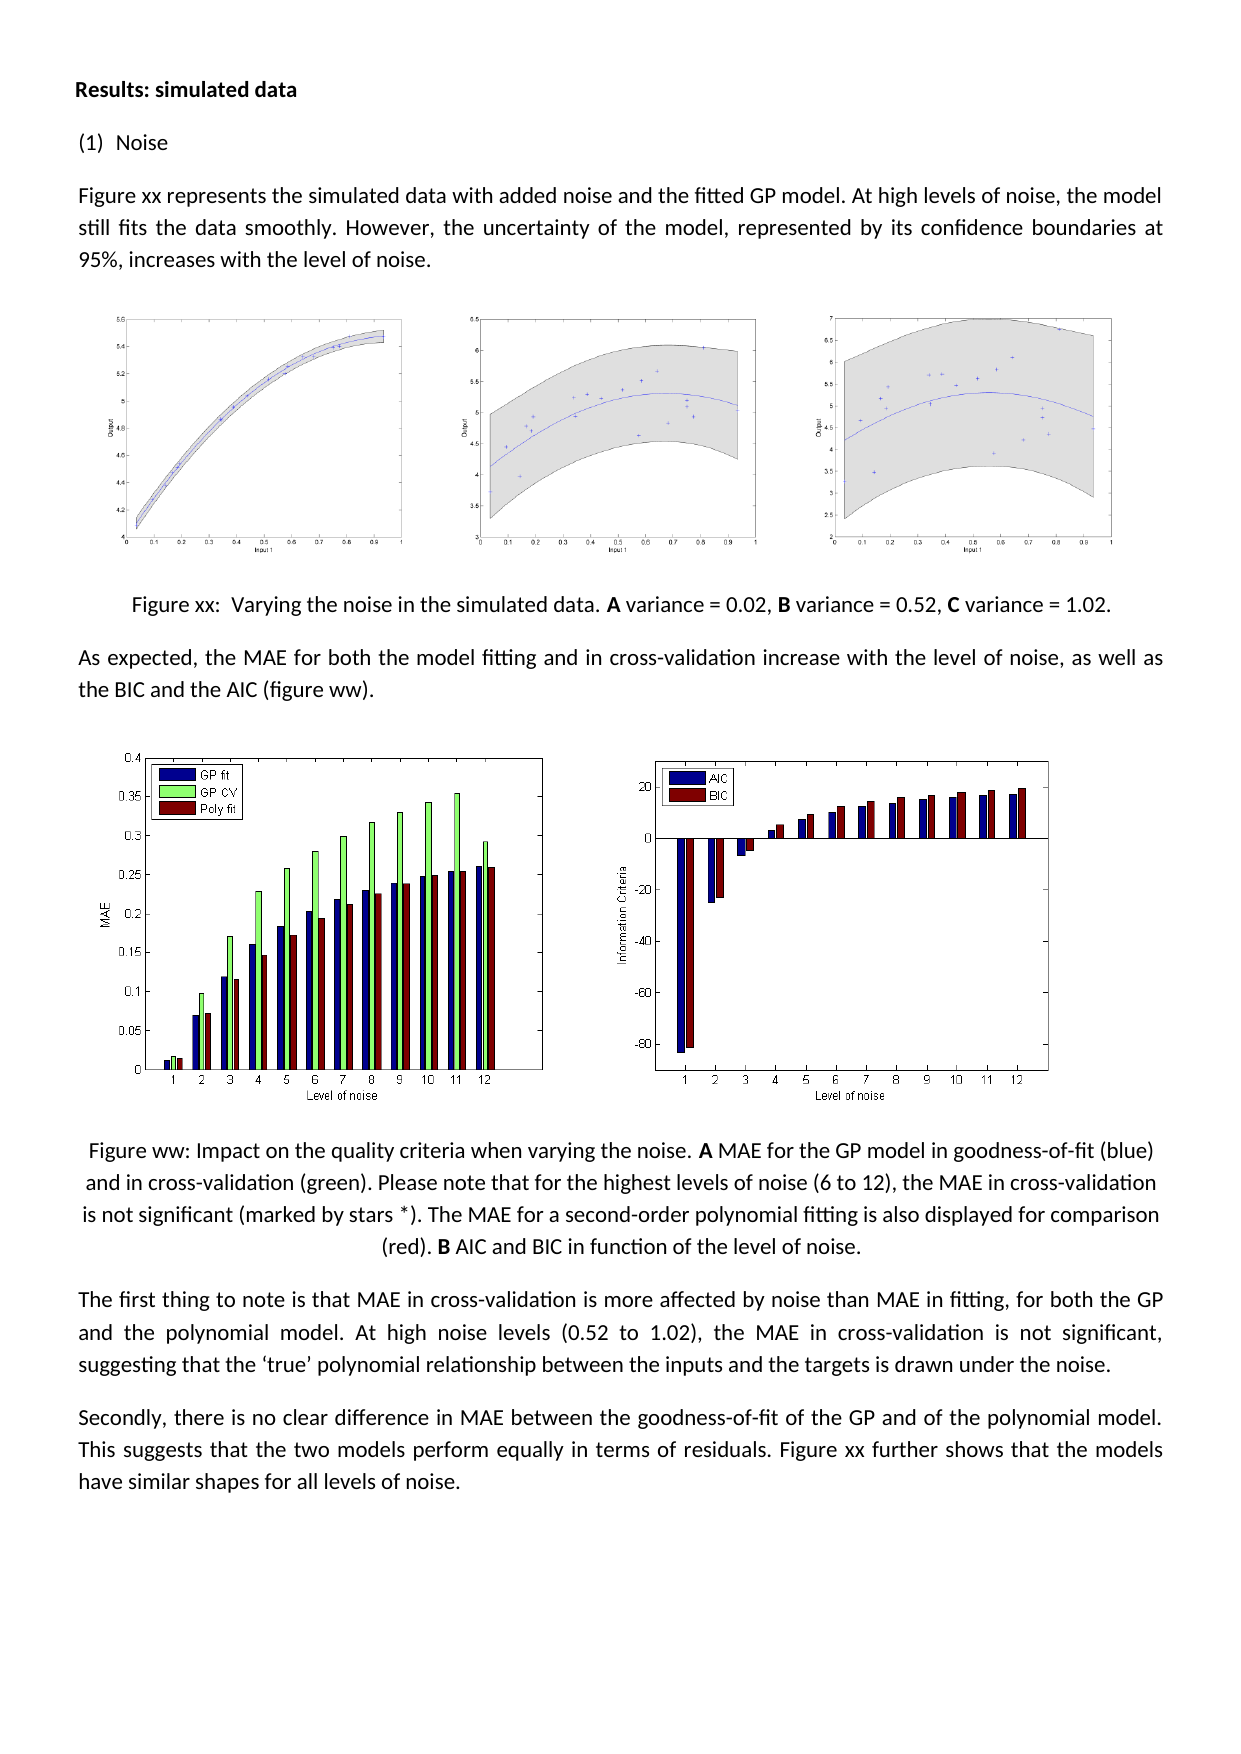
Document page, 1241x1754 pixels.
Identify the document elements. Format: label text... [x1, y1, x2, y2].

picture [78, 728, 1094, 1111]
picture [80, 298, 1145, 566]
list Noise [78, 128, 1165, 156]
text Figure ww: Impact on the quality criteria when varying the noise. A MAE for the GP model in goodness-of-fit (blue) and in cross-validation (green). Please note that for the highest levels of noise (6 to 12), the MAE in cross-validation is not significant (marked by stars *). The MAE for a second-order polynomial fitting is also displayed for comparison (red). B AIC and BIC in function of the level of noise. [78, 1136, 1165, 1261]
text Figure xx: Varying the noise in the simulated data. A variance = 0.02, B variance = 0.52, C variance = 1.02. [78, 590, 1165, 618]
text The first thing to note is that MAE in cross-validation is more affected by noise than MAE in fitting, for both the GP and the polynomial model. At high noise levels (0.52 to 1.02), the MAE in cross-validation is not significant, suggesting that the ‘true’ polynomial relationship between the inputs and the targets is drawn under the noise. [78, 1286, 1165, 1378]
text As expected, the MAE for both the model fitting and in cross-validation increase with the level of noise, as well as the BIC and the AIC (figure ww). [78, 643, 1165, 703]
text Figure xx represents the simulated data with added noise and the fitted GP model. At high levels of noise, the model still fits the data smoothly. However, the uncertainty of the model, represented by its confidence boundaries at 95%, increases with the level of noise. [78, 181, 1165, 273]
text Secondly, there is no clear difference in MAE between the goodness-of-fit of the GP and of the polynomial model. This suggests that the two models perform equally in terms of residuals. Figure xx further shows that the models have similar shapes for all levels of noise. [78, 1403, 1165, 1495]
text Results: simulated data [75, 75, 1165, 103]
